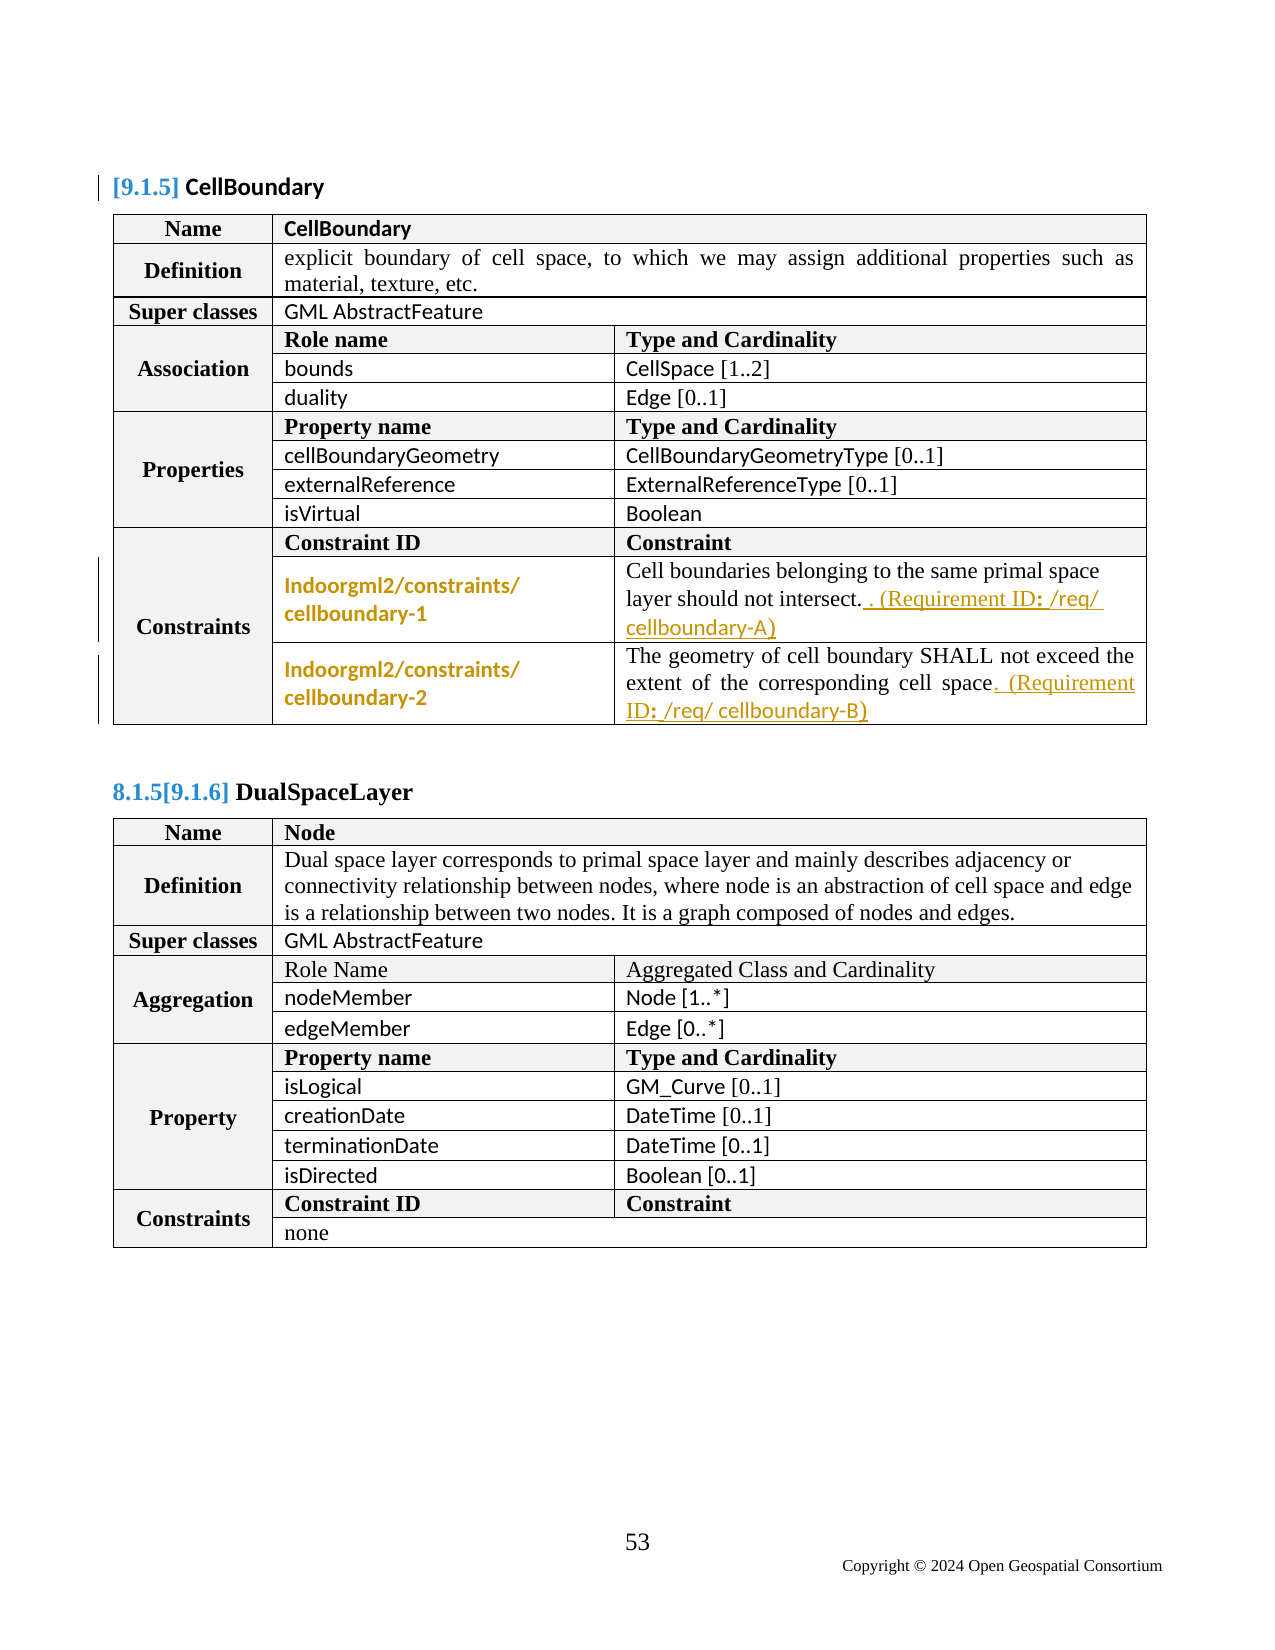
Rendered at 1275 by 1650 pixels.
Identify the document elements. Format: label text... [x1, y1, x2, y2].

table_cell duality [273, 383, 614, 411]
table_cell DateTime [0..1] [615, 1101, 1146, 1130]
table_header Name [114, 819, 272, 845]
table_cell Constraint ID [273, 528, 614, 556]
table_cell GML AbstractFeature [273, 926, 1146, 955]
table_cell isVirtual [273, 499, 614, 527]
table_cell Type and Cardinality [615, 412, 1146, 440]
table_cell Property name [273, 412, 614, 440]
table_cell isLogical [273, 1072, 614, 1100]
table_cell Constraint ID [273, 1190, 614, 1217]
table_header CellBoundary [273, 215, 1146, 243]
table_cell Constraints [114, 528, 272, 724]
table_cell Property [114, 1044, 272, 1189]
table_cell Constraint [615, 1190, 1146, 1217]
table_cell ExternalReferenceType [0..1] [615, 470, 1146, 498]
table_cell terminationDate [273, 1131, 614, 1160]
table_cell CellBoundaryGeometryType [0..1] [615, 441, 1146, 469]
table_cell edgeMember [273, 1012, 614, 1043]
table_cell Boolean [0..1] [615, 1161, 1146, 1189]
table_cell isDirected [273, 1161, 614, 1189]
table_cell Indoorgml2/constraints/ cellboundary-1 [273, 557, 614, 642]
table_cell Cell boundaries belonging to the same primal space layer should not intersect. [615, 557, 1146, 642]
table_cell Aggregation [114, 956, 272, 1043]
table_cell Super classes [114, 926, 272, 955]
table_cell bounds [273, 354, 614, 382]
table_cell Dual space layer corresponds to primal space layer and mainly describes adjacency or connectivity relationship between nodes, where node is an abstraction of cell space and edge is a relationship between two nodes. It is a graph composed of nodes and edges. [273, 846, 1146, 925]
table_cell Role name [273, 326, 614, 353]
table_cell Constraints [114, 1190, 272, 1247]
table_cell Association [114, 326, 272, 411]
table_cell Definition [114, 846, 272, 925]
table_cell none [273, 1218, 1146, 1247]
table_cell Type and Cardinality [615, 1044, 1146, 1071]
table_cell Super classes [114, 298, 272, 325]
table_cell Indoorgml2/constraints/ cellboundary-2 [273, 643, 614, 724]
subtitle DualSpaceLayer [112, 779, 1162, 805]
table_cell CellSpace [1..2] [615, 354, 1146, 382]
table_cell Constraint [615, 528, 1146, 556]
table_cell Node [1..*] [615, 983, 1146, 1011]
table_cell Property name [273, 1044, 614, 1071]
table_cell Definition [114, 244, 272, 296]
table_cell Boolean [615, 499, 1146, 527]
subtitle CellBoundary [112, 175, 1162, 201]
table_cell GML AbstractFeature [273, 298, 1146, 325]
table_cell Type and Cardinality [615, 326, 1146, 353]
table_cell externalReference [273, 470, 614, 498]
table_header Node [273, 819, 1146, 845]
table_cell explicit boundary of cell space, to which we may assign additional properties such as material, texture, etc. [273, 244, 1146, 296]
table_cell Edge [0..1] [615, 383, 1146, 411]
table_cell nodeMember [273, 983, 614, 1011]
table_cell cellBoundaryGeometry [273, 441, 614, 469]
table_header Name [114, 215, 272, 243]
table_cell GM_Curve [0..1] [615, 1072, 1146, 1100]
table_cell Aggregated Class and Cardinality [615, 956, 1146, 982]
table_cell The geometry of cell boundary SHALL not exceed the extent of the corresponding cell space [615, 643, 1146, 724]
table_cell Role Name [273, 956, 614, 982]
table_cell Edge [0..*] [615, 1012, 1146, 1043]
table_cell creationDate [273, 1101, 614, 1130]
table_cell Properties [114, 412, 272, 527]
table_cell DateTime [0..1] [615, 1131, 1146, 1160]
